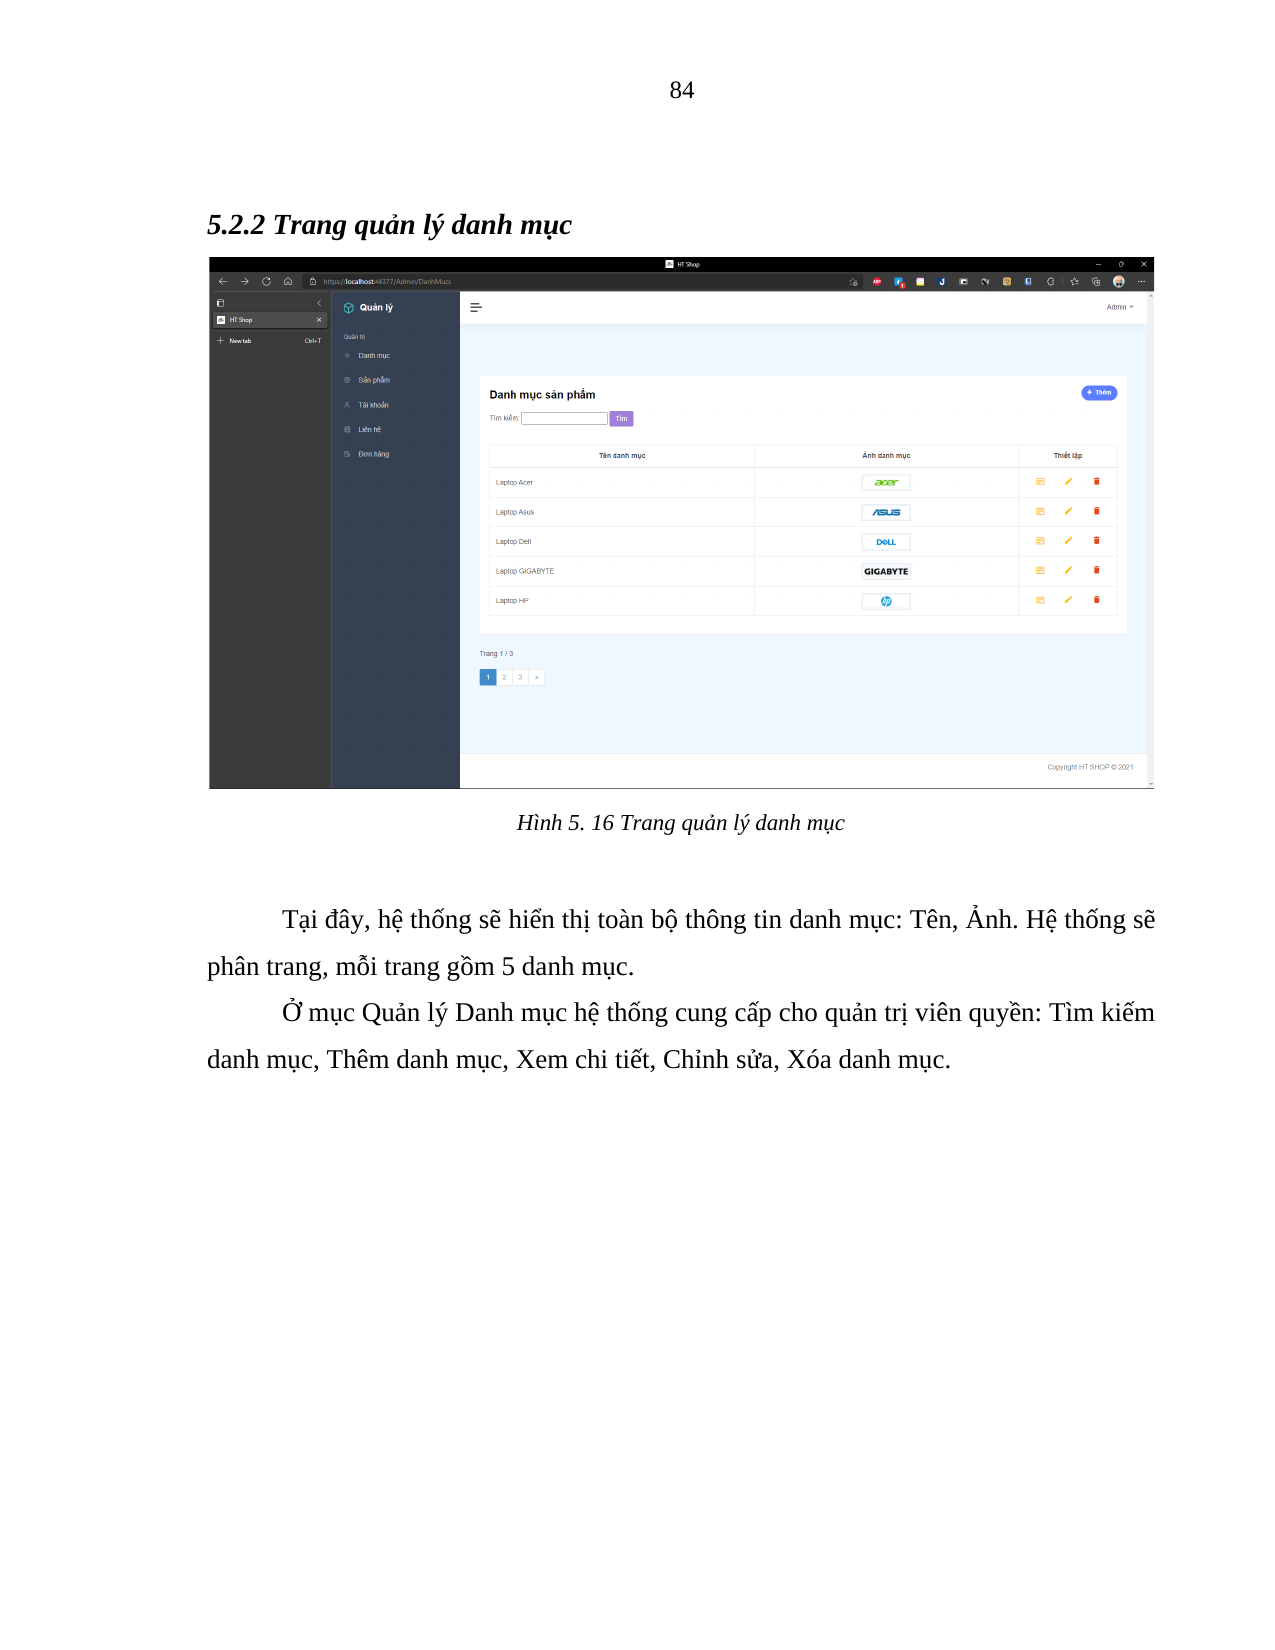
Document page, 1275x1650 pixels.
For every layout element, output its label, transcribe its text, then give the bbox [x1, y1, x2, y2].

text Ở mục Quản lý Danh mục hệ thống cung cấp cho quản trị viên quyền: Tìm kiếm danh mục, Thêm danh mục, Xem chi tiết, Chỉnh sửa, Xóa danh mục. [207, 997, 1157, 1074]
text Tại đây, hệ thống sẽ hiển thị toàn bộ thông tin danh mục: Tên, Ảnh. Hệ thống sẽ phân trang, mỗi trang gồm 5 danh mục. [207, 903, 1157, 981]
list Trang quản lý danh mục [207, 207, 1157, 240]
text Hình 5. 16 Trang quản lý danh mục [207, 809, 1157, 836]
picture [209, 257, 1155, 789]
